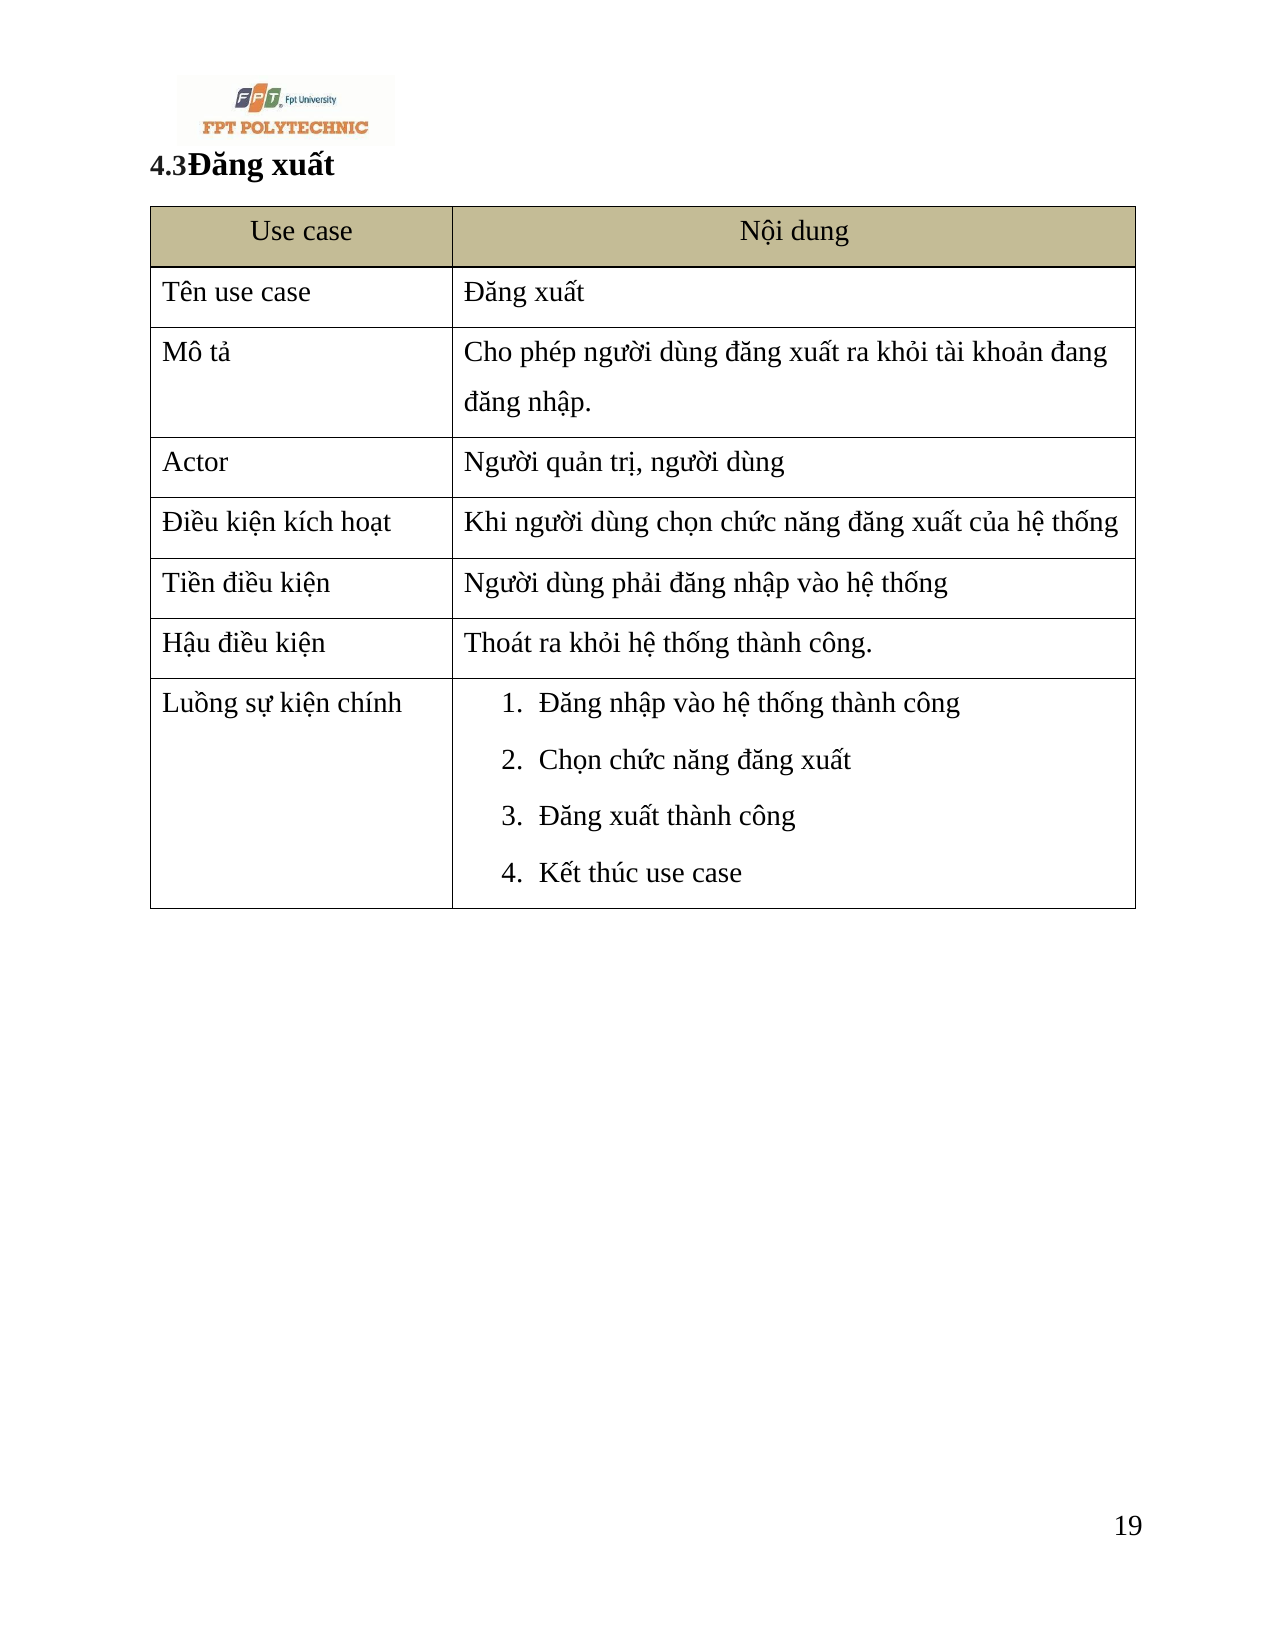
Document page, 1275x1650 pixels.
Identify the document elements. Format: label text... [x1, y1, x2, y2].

table_cell Hậu điều kiện [151, 619, 452, 678]
table_header Nội dung [453, 207, 1135, 266]
table_cell Người quản trị, người dùng [453, 438, 1135, 497]
table_header Use case [151, 207, 452, 266]
table_cell Cho phép người dùng đăng xuất ra khỏi tài khoản đang đăng nhập. [453, 328, 1135, 437]
table_cell Tên use case [151, 268, 452, 327]
subtitle Đăng xuất [150, 144, 1198, 182]
table_cell Thoát ra khỏi hệ thống thành công. [453, 619, 1135, 678]
table_cell Điều kiện kích hoạt [151, 498, 452, 557]
table_cell Luồng sự kiện chính [151, 679, 452, 908]
table_cell Mô tả [151, 328, 452, 437]
table_cell Người dùng phải đăng nhập vào hệ thống [453, 559, 1135, 618]
table_cell Đăng xuất [453, 268, 1135, 327]
table_cell Đăng nhập vào hệ thống thành công Chọn chức năng đăng xuất Đăng xuất thành công Kết thúc use case [453, 679, 1135, 908]
table_cell Actor [151, 438, 452, 497]
table_cell Khi người dùng chọn chức năng đăng xuất của hệ thống [453, 498, 1135, 557]
table_cell Tiền điều kiện [151, 559, 452, 618]
picture [176, 75, 395, 144]
